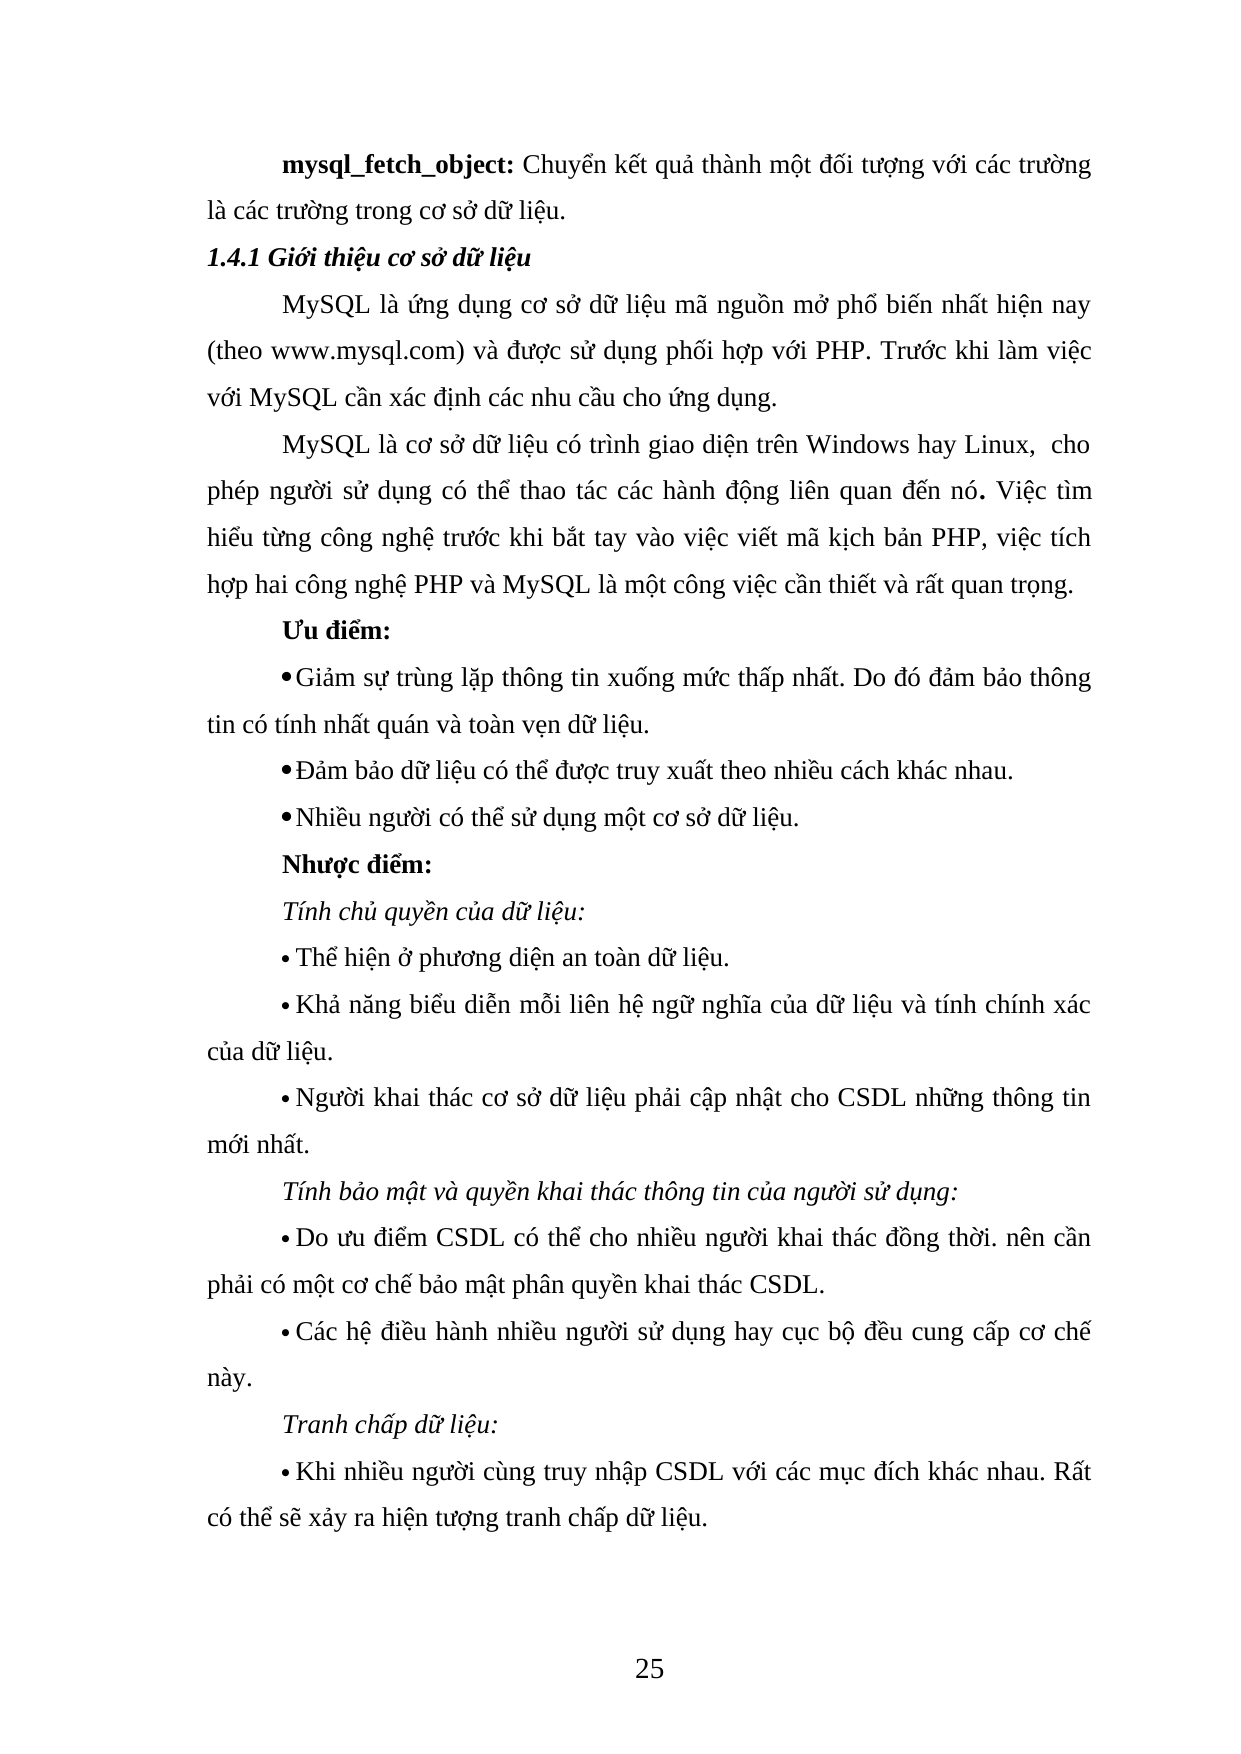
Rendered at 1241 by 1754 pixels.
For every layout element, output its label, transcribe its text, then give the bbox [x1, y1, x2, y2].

list Nhiều người có thể sử dụng một cơ sở dữ liệu. [207, 801, 1092, 833]
text Tính bảo mật và quyền khai thác thông tin của người sử dụng: [207, 1175, 1092, 1206]
text Tranh chấp dữ liệu: [207, 1408, 1092, 1439]
text MySQL là cơ sở dữ liệu có trình giao diện trên Windows hay Linux, cho phép người sử dụng có thể thao tác các hành động liên quan đến nó. Việc tìm hiểu từng công nghệ trước khi bắt tay vào việc viết mã kịch bản PHP, việc tích hợp hai công nghệ PHP và MySQL là một công việc cần thiết và rất quan trọng. [207, 428, 1092, 599]
subtitle 1.4.1 Giới thiệu cơ sở dữ liệu [207, 241, 1092, 272]
text Nhược điểm: [207, 848, 1092, 879]
text Ưu điểm: [207, 614, 1092, 646]
text MySQL là ứng dụng cơ sở dữ liệu mã nguồn mở phổ biến nhất hiện nay (theo www.mysql.com) và được sử dụng phối hợp với PHP. Trước khi làm việc với MySQL cần xác định các nhu cầu cho ứng dụng. [207, 288, 1092, 412]
list Do ưu điểm CSDL có thể cho nhiều người khai thác đồng thời. nên cần phải có một cơ chế bảo mật phân quyền khai thác CSDL. [207, 1222, 1092, 1299]
list Thể hiện ở phương diện an toàn dữ liệu. [207, 942, 1092, 973]
list Các hệ điều hành nhiều người sử dụng hay cục bộ đều cung cấp cơ chế này. [207, 1315, 1092, 1393]
list Người khai thác cơ sở dữ liệu phải cập nhật cho CSDL những thông tin mới nhất. [207, 1082, 1092, 1159]
list Đảm bảo dữ liệu có thể được truy xuất theo nhiều cách khác nhau. [207, 754, 1092, 786]
list Giảm sự trùng lặp thông tin xuống mức thấp nhất. Do đó đảm bảo thông tin có tính nhất quán và toàn vẹn dữ liệu. [207, 661, 1092, 739]
list mysql_fetch_object: Chuyển kết quả thành một đối tượng với các trường là các trường trong cơ sở dữ liệu. [207, 148, 1092, 226]
list Khi nhiều người cùng truy nhập CSDL với các mục đích khác nhau. Rất có thể sẽ xảy ra hiện tượng tranh chấp dữ liệu. [207, 1455, 1092, 1533]
text Tính chủ quyền của dữ liệu: [207, 895, 1092, 926]
list Khả năng biểu diễn mỗi liên hệ ngữ nghĩa của dữ liệu và tính chính xác của dữ liệu. [207, 988, 1092, 1066]
